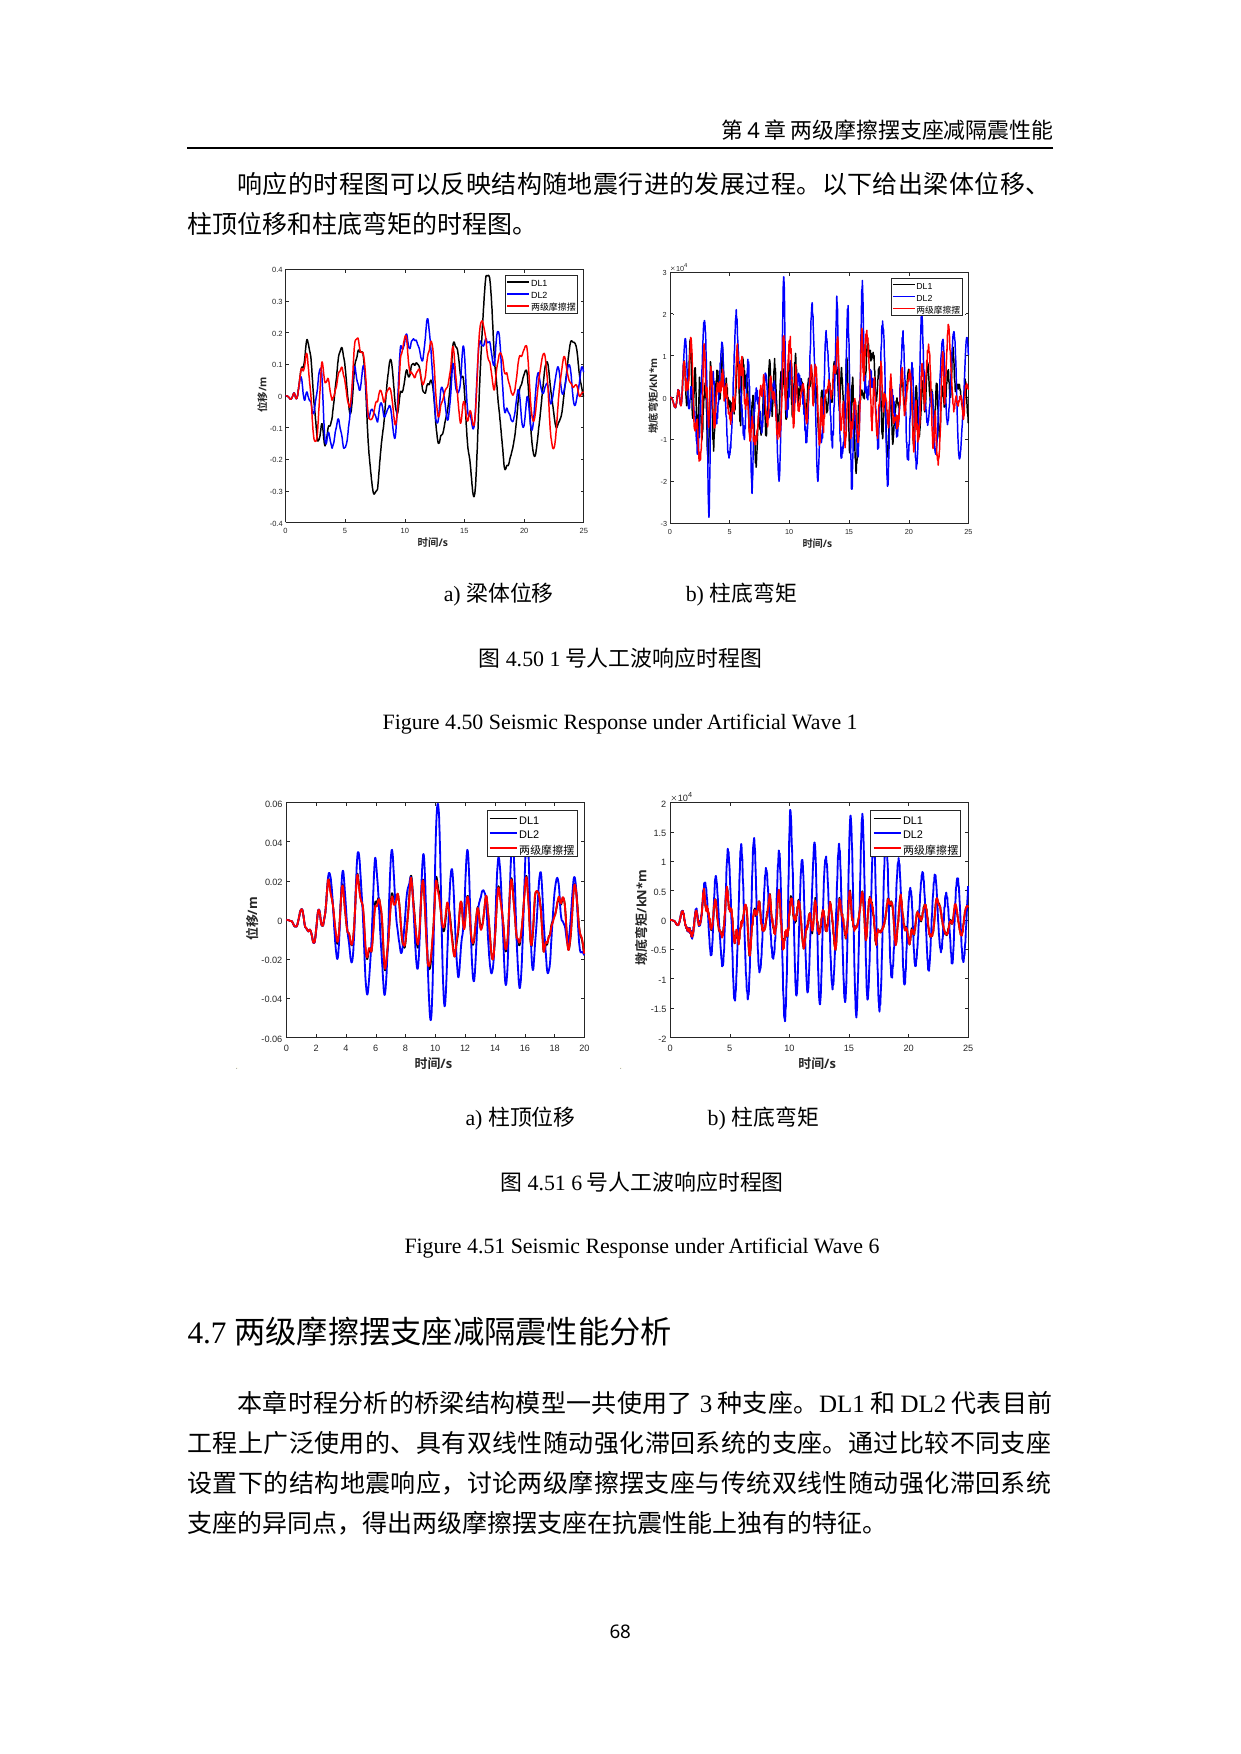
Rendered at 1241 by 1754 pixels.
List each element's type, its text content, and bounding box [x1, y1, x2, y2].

text Figure 4.10 Seismic Response under Artificial Wave 1 [187, 702, 1053, 741]
subtitle 两级摩擦摆支座减隔震性能分析 [187, 1290, 1053, 1370]
text a) 梁体位移 b) 柱底弯矩 [187, 572, 1053, 612]
text 本章时程分析的桥梁结构模型一共使用了3种支座。DL1和DL2代表目前工程上广泛使用的、具有双线性随动强化滞回系统的支座。通过比较不同支座设置下的结构地震响应，讨论两级摩擦摆支座与传统双线性随动强化滞回系统支座的异同点，得出两级摩擦摆支座在抗震性能上独有的特征。 [187, 1382, 1053, 1541]
text 图 4.11 6号人工波响应时程图 [187, 1161, 1053, 1201]
text Figure 4.11 Seismic Response under Artificial Wave 6 [187, 1226, 1053, 1265]
text a) 柱顶位移 b) 柱底弯矩 [187, 1096, 1053, 1136]
text 图 4.10 1号人工波响应时程图 [187, 637, 1053, 677]
text 响应的时程图可以反映结构随地震行进的发展过程。以下给出梁体位移、柱顶位移和柱底弯矩的时程图。 [187, 163, 1053, 242]
